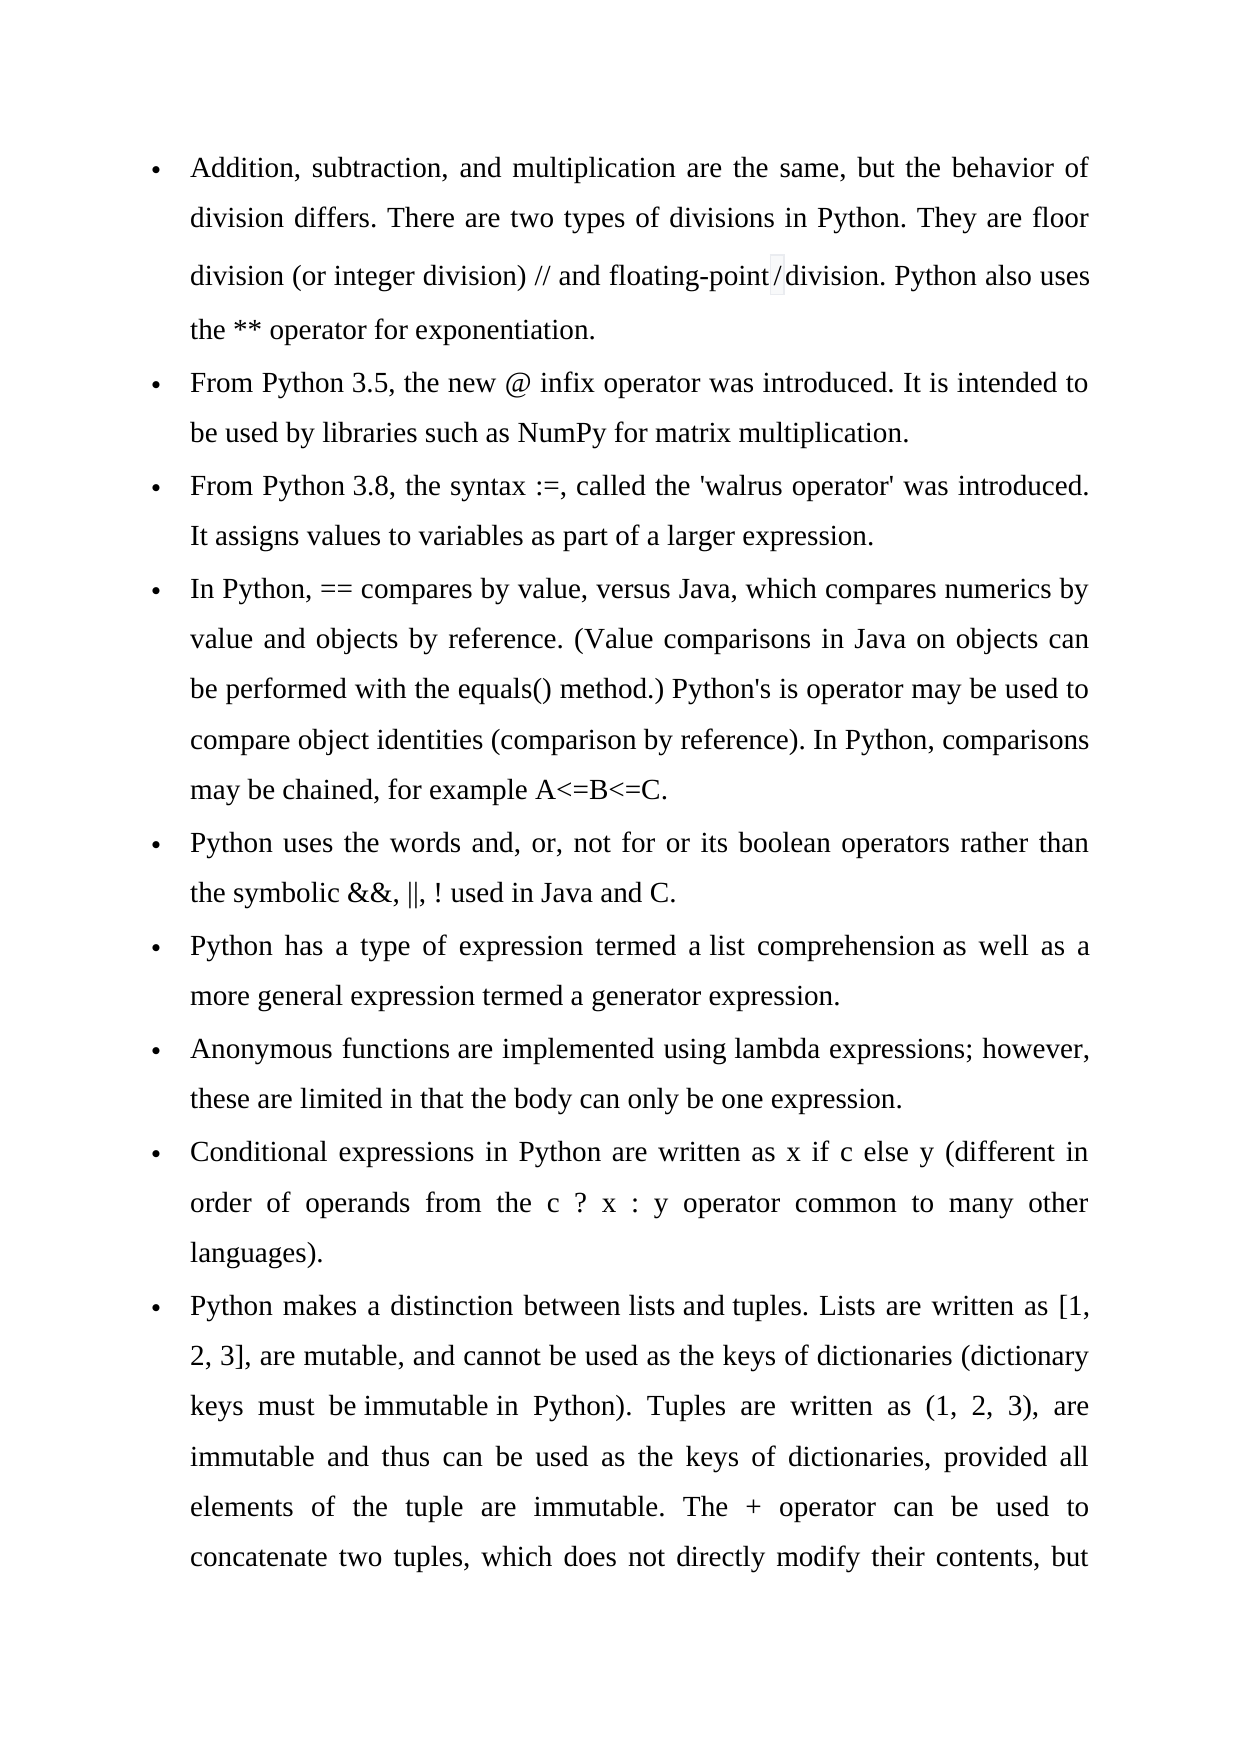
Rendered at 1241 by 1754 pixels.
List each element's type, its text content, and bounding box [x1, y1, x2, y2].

list Python has a type of expression termed a list comprehension as well as a more general expression termed a generator expression. [152, 928, 1090, 1012]
list Conditional expressions in Python are written as x if c else y (different in order of operands from the c ? x : y operator common to many other languages). [152, 1134, 1090, 1268]
list From Python 3.5, the new @ infix operator was introduced. It is intended to be used by libraries such as NumPy for matrix multiplication. [152, 365, 1090, 448]
list Addition, subtraction, and multiplication are the same, but the behavior of division differs. There are two types of divisions in Python. They are floor division (or integer division) // and floating-point/division. Python also uses the ** operator for exponentiation. [152, 150, 1090, 345]
list In Python, == compares by value, versus Java, which compares numerics by value and objects by reference. (Value comparisons in Java on objects can be performed with the equals() method.) Python's is operator may be used to compare object identities (comparison by reference). In Python, comparisons may be chained, for example A<=B<=C. [152, 571, 1090, 806]
list From Python 3.8, the syntax :=, called the 'walrus operator' was introduced. It assigns values to variables as part of a larger expression. [152, 468, 1090, 552]
list Python uses the words and, or, not for or its boolean operators rather than the symbolic &&, ||, ! used in Java and C. [152, 825, 1090, 909]
list Anonymous functions are implemented using lambda expressions; however, these are limited in that the body can only be one expression. [152, 1031, 1090, 1115]
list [152, 1288, 1090, 1573]
